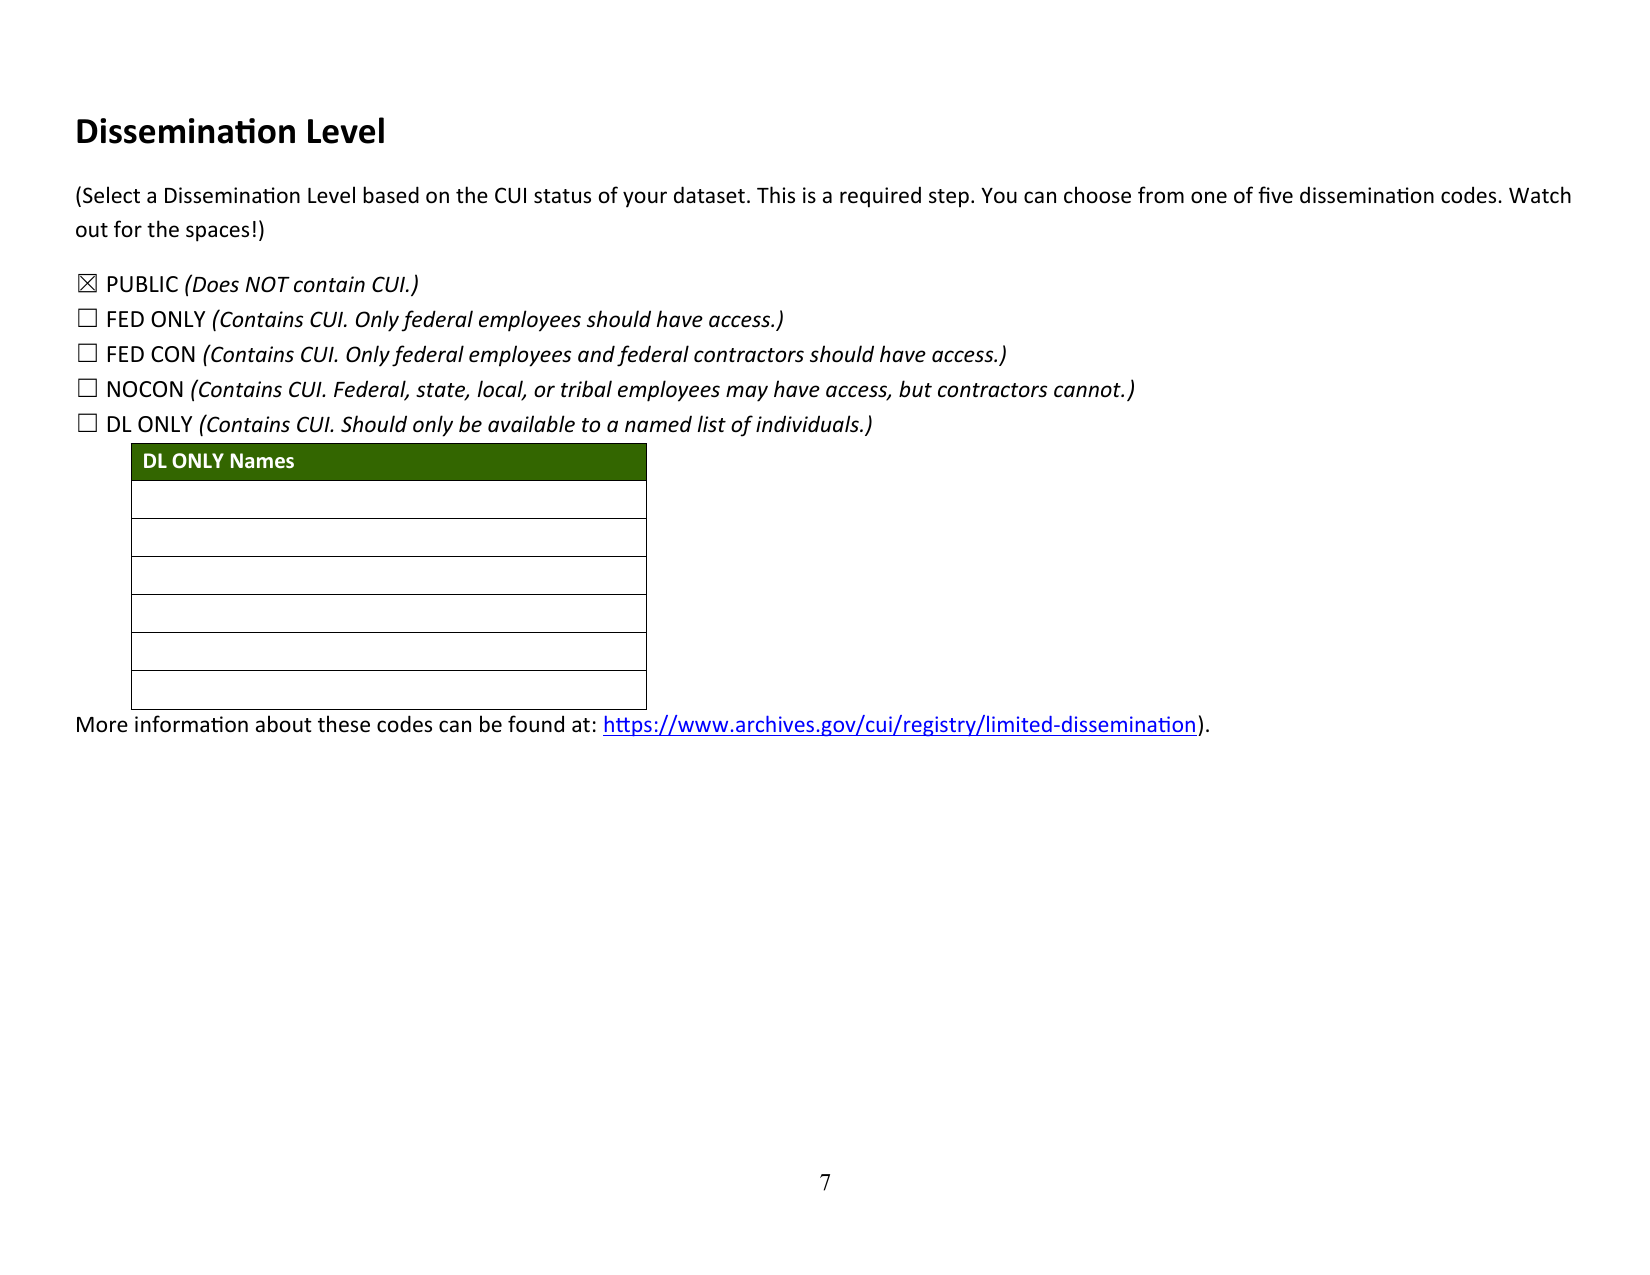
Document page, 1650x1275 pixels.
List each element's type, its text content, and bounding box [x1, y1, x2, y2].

text More information about these codes can be found at: https://www.archives.gov/cui/registry/limited-dissemination). [75, 709, 1575, 739]
text (Select a Dissemination Level based on the CUI status of your dataset. This is a required step. You can choose from one of five dissemination codes. Watch out for the spaces!) [75, 180, 1575, 243]
text FED ONLY (Contains CUI. Only federal employees should have access.) [75, 303, 1575, 334]
table_cell [132, 481, 646, 518]
table_cell [132, 519, 646, 556]
table_cell [132, 633, 646, 670]
subtitle Dissemination Level [75, 107, 1575, 152]
text DL ONLY (Contains CUI. Should only be available to a named list of individuals.) [75, 408, 1575, 439]
table_cell [132, 671, 646, 708]
table_header DL ONLY Names [132, 444, 646, 480]
table_cell [132, 595, 646, 632]
table_cell [132, 557, 646, 594]
text PUBLIC (Does NOT contain CUI.) [75, 268, 1575, 299]
text NOCON (Contains CUI. Federal, state, local, or tribal employees may have access, but contractors cannot.) [75, 373, 1575, 404]
text FED CON (Contains CUI. Only federal employees and federal contractors should have access.) [75, 338, 1575, 369]
